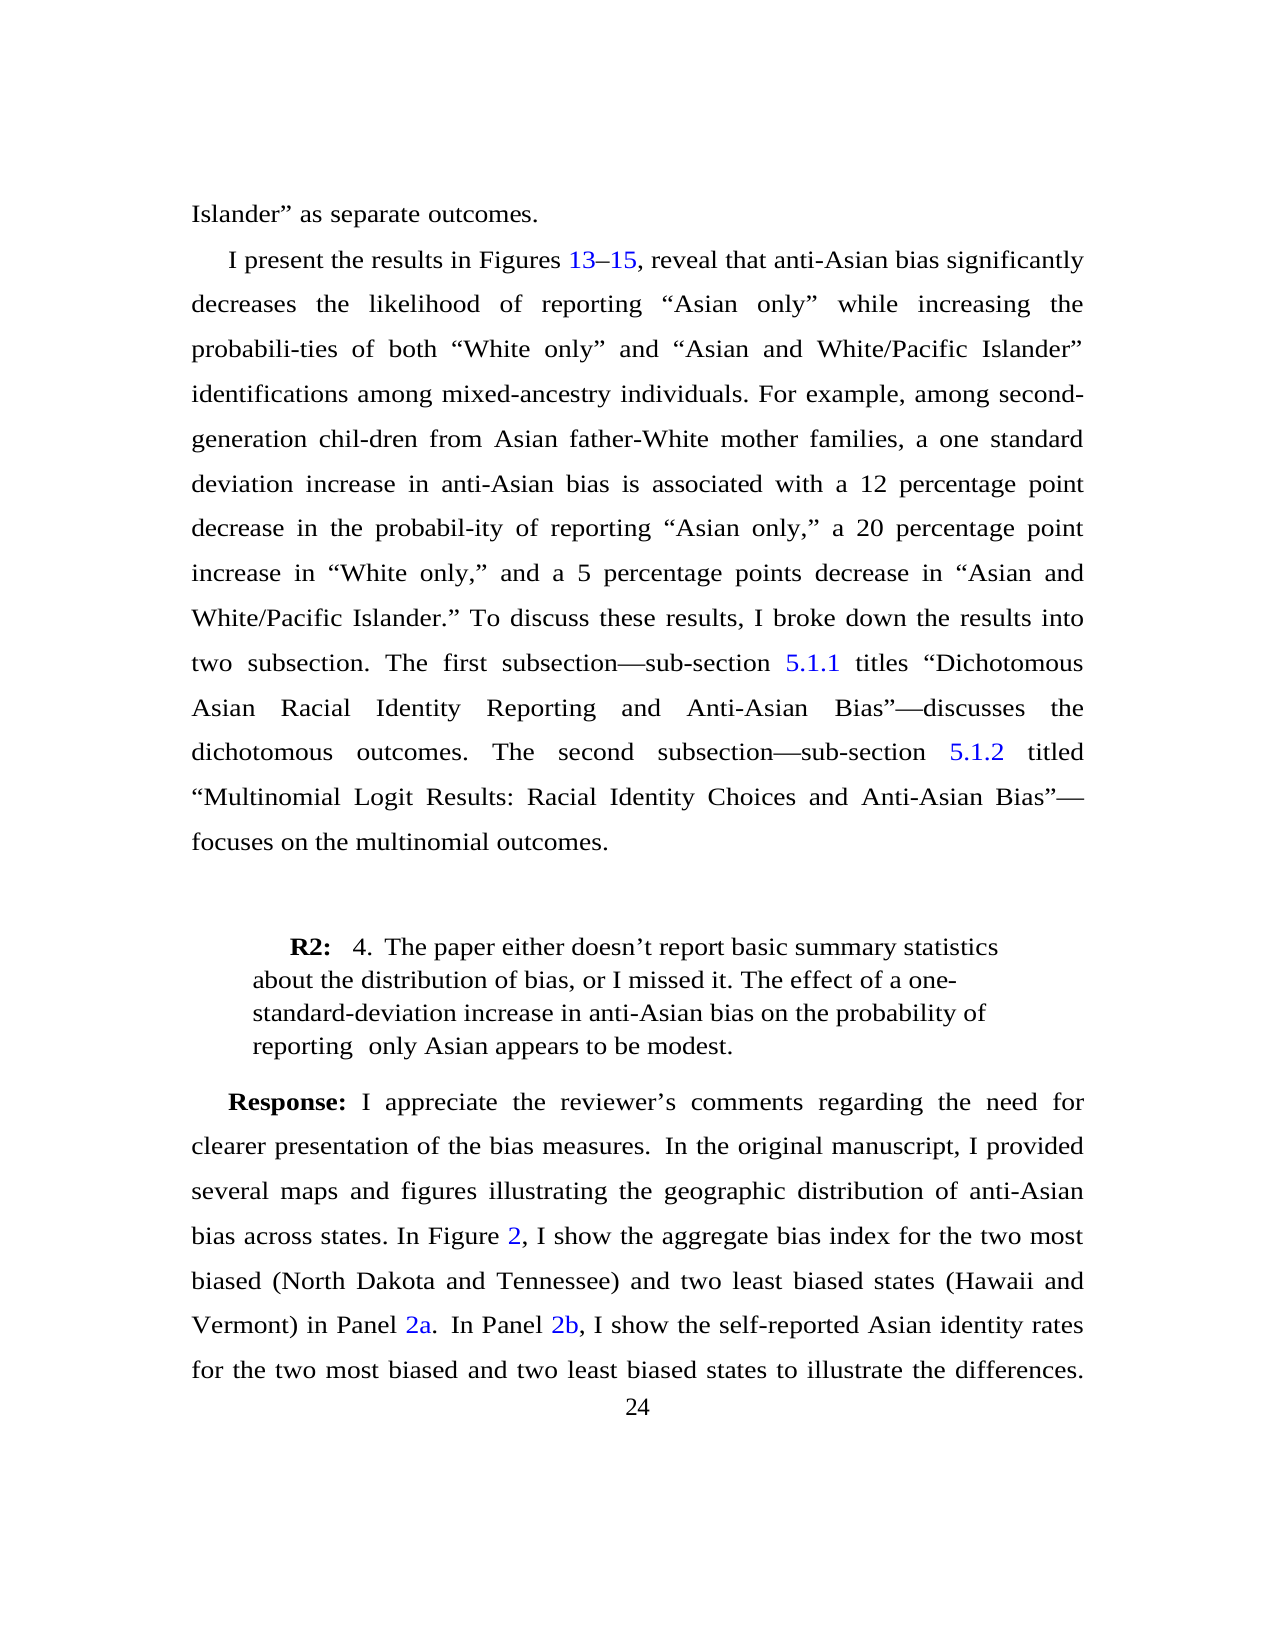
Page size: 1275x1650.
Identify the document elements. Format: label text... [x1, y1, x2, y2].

text I present the results in Figures 13–15, reveal that anti-Asian bias significantly decreases the likelihood of reporting “Asian only” while increasing the probabili-ties of both “White only” and “Asian and White/Pacific Islander” identifications among mixed-ancestry individuals. For example, among second-generation chil-dren from Asian father-White mother families, a one standard deviation increase in anti-Asian bias is associated with a 12 percentage point decrease in the probabil-ity of reporting “Asian only,” a 20 percentage point increase in “White only,” and a 5 percentage points decrease in “Asian and White/Pacific Islander.” To discuss these results, I broke down the results into two subsection. The first subsection—sub-section 5.1.1 titles “Dichotomous Asian Racial Identity Reporting and Anti-Asian Bias”—discusses the dichotomous outcomes. The second subsection—sub-section 5.1.2 titled “Multinomial Logit Results: Racial Identity Choices and Anti-Asian Bias”—focuses on the multinomial outcomes. [191, 245, 1084, 856]
text Islander” as separate outcomes. [191, 199, 1125, 228]
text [191, 1087, 1084, 1384]
text R2: 4. The paper either doesn’t report basic summary statistics about the distribution of bias, or I missed it. The effect of a one-standard-deviation increase in anti-Asian bias on the probability of reporting only Asian appears to be modest. [252, 932, 1038, 1060]
